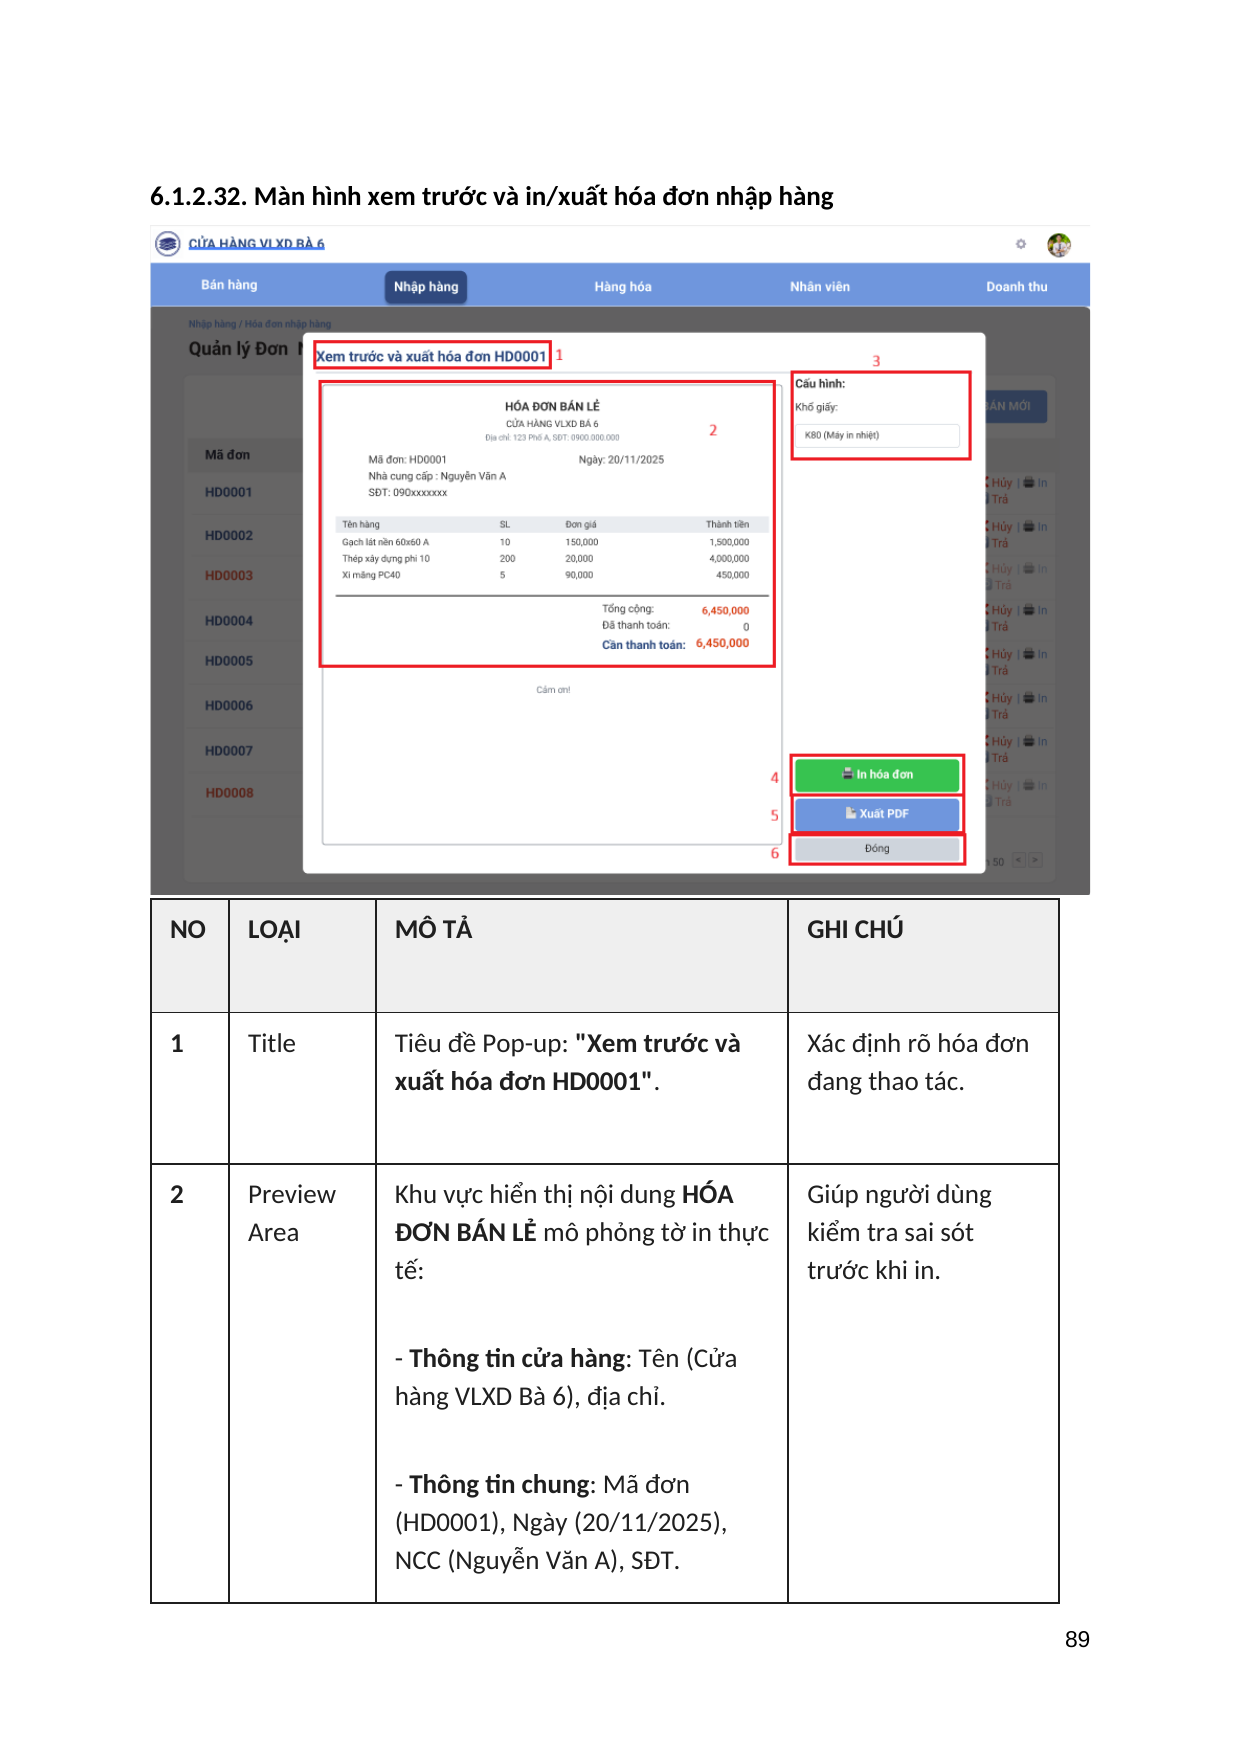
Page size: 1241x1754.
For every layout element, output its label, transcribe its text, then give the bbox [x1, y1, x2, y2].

table_cell 2 [152, 1165, 228, 1602]
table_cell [789, 1165, 1058, 1602]
table_cell Xác định rõ hóa đơn đang thao tác. [789, 1013, 1058, 1163]
table_cell Tiêu đề Pop-up: "Xem trước và xuất hóa đơn HD0001". [377, 1013, 787, 1163]
table_cell 1 [152, 1013, 228, 1163]
table_header GHI CHÚ [789, 900, 1058, 1012]
table_header LOẠI [230, 900, 375, 1012]
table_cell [377, 1165, 787, 1602]
table_header NO [152, 900, 228, 1012]
table_cell Title [230, 1013, 375, 1163]
subtitle 6.1.2.32. Màn hình xem trước và in/xuất hóa đơn nhập hàng [150, 179, 1090, 212]
picture [150, 225, 1091, 895]
table_cell Preview Area [230, 1165, 375, 1602]
table_header MÔ TẢ [377, 900, 787, 1012]
